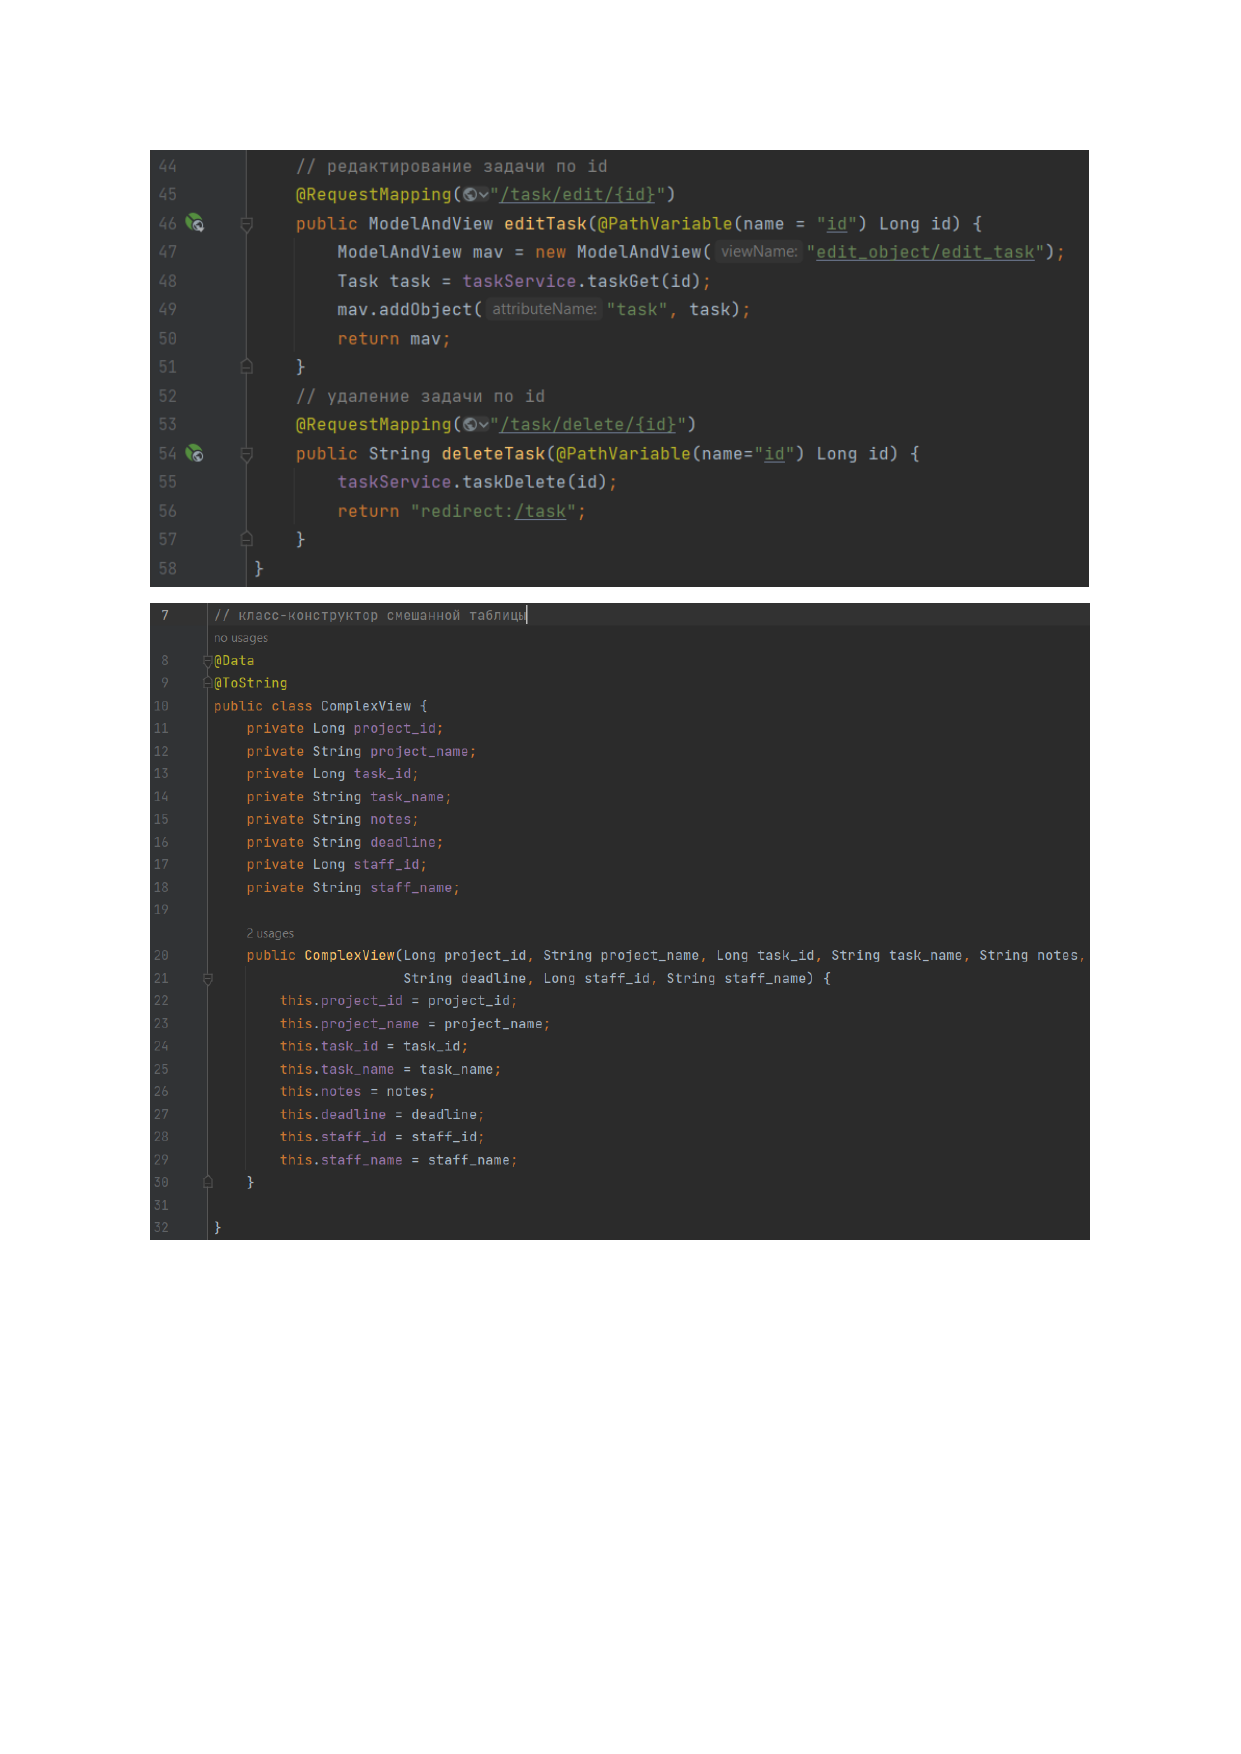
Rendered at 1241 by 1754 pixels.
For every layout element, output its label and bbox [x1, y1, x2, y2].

picture [150, 150, 1089, 587]
picture [150, 603, 1090, 1240]
